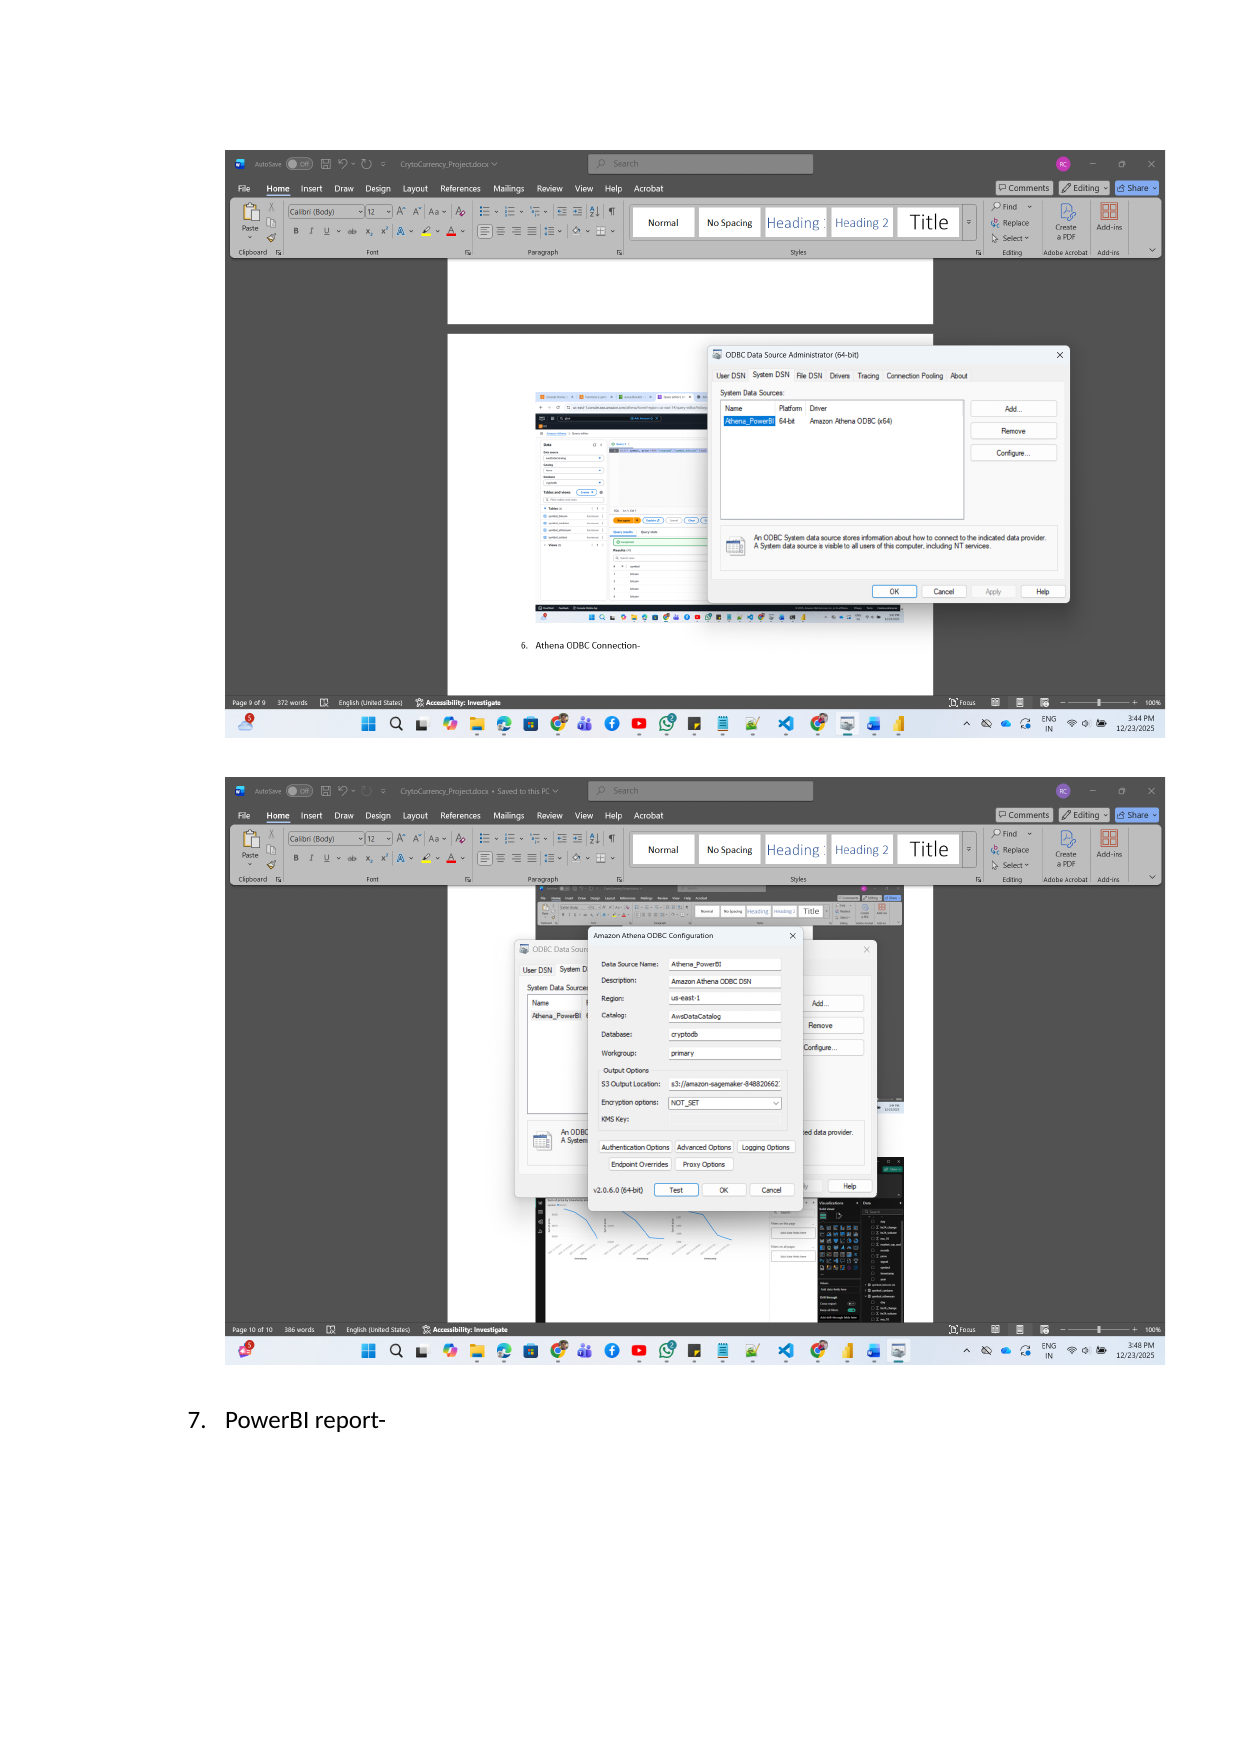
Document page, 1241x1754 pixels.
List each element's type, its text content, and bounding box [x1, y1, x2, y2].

picture [225, 150, 1166, 738]
picture [225, 777, 1166, 1365]
list PowerBI report- [187, 1404, 1090, 1435]
